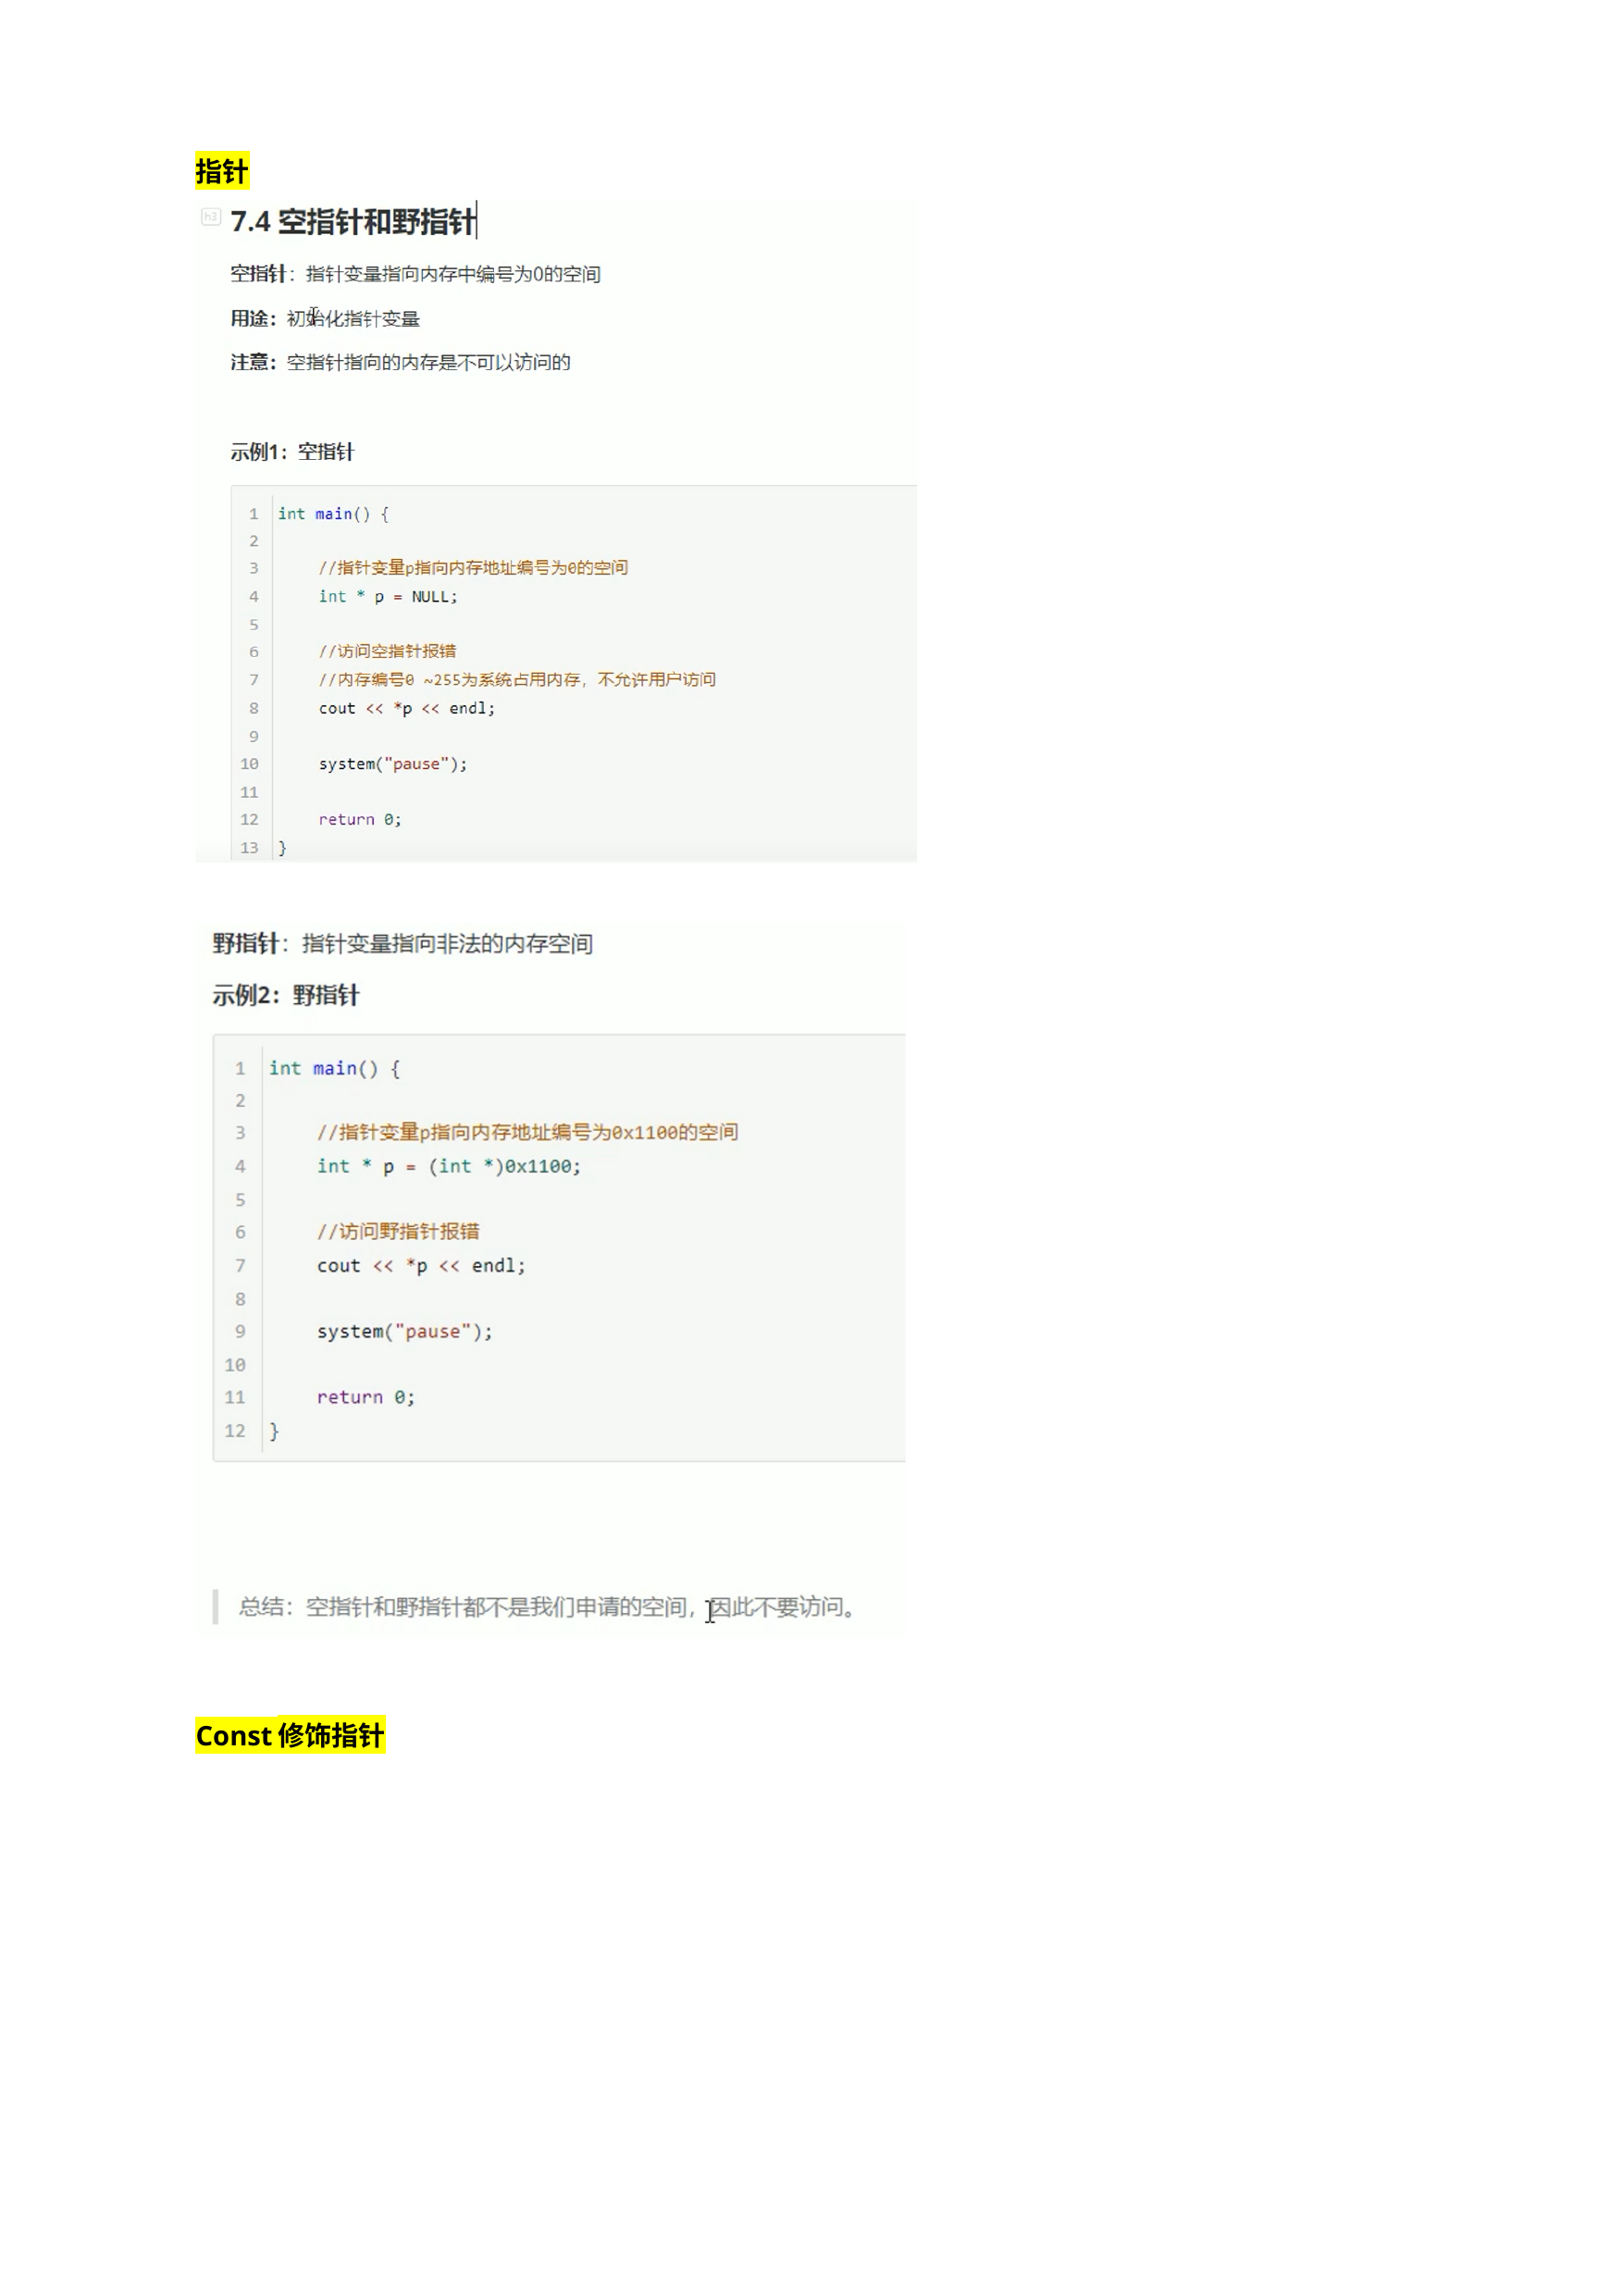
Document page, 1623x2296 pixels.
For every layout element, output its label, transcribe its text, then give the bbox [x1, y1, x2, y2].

text Const修饰指针 [195, 1704, 1449, 1764]
picture [195, 922, 906, 1637]
picture [195, 200, 918, 863]
text 指针 [195, 140, 1449, 200]
